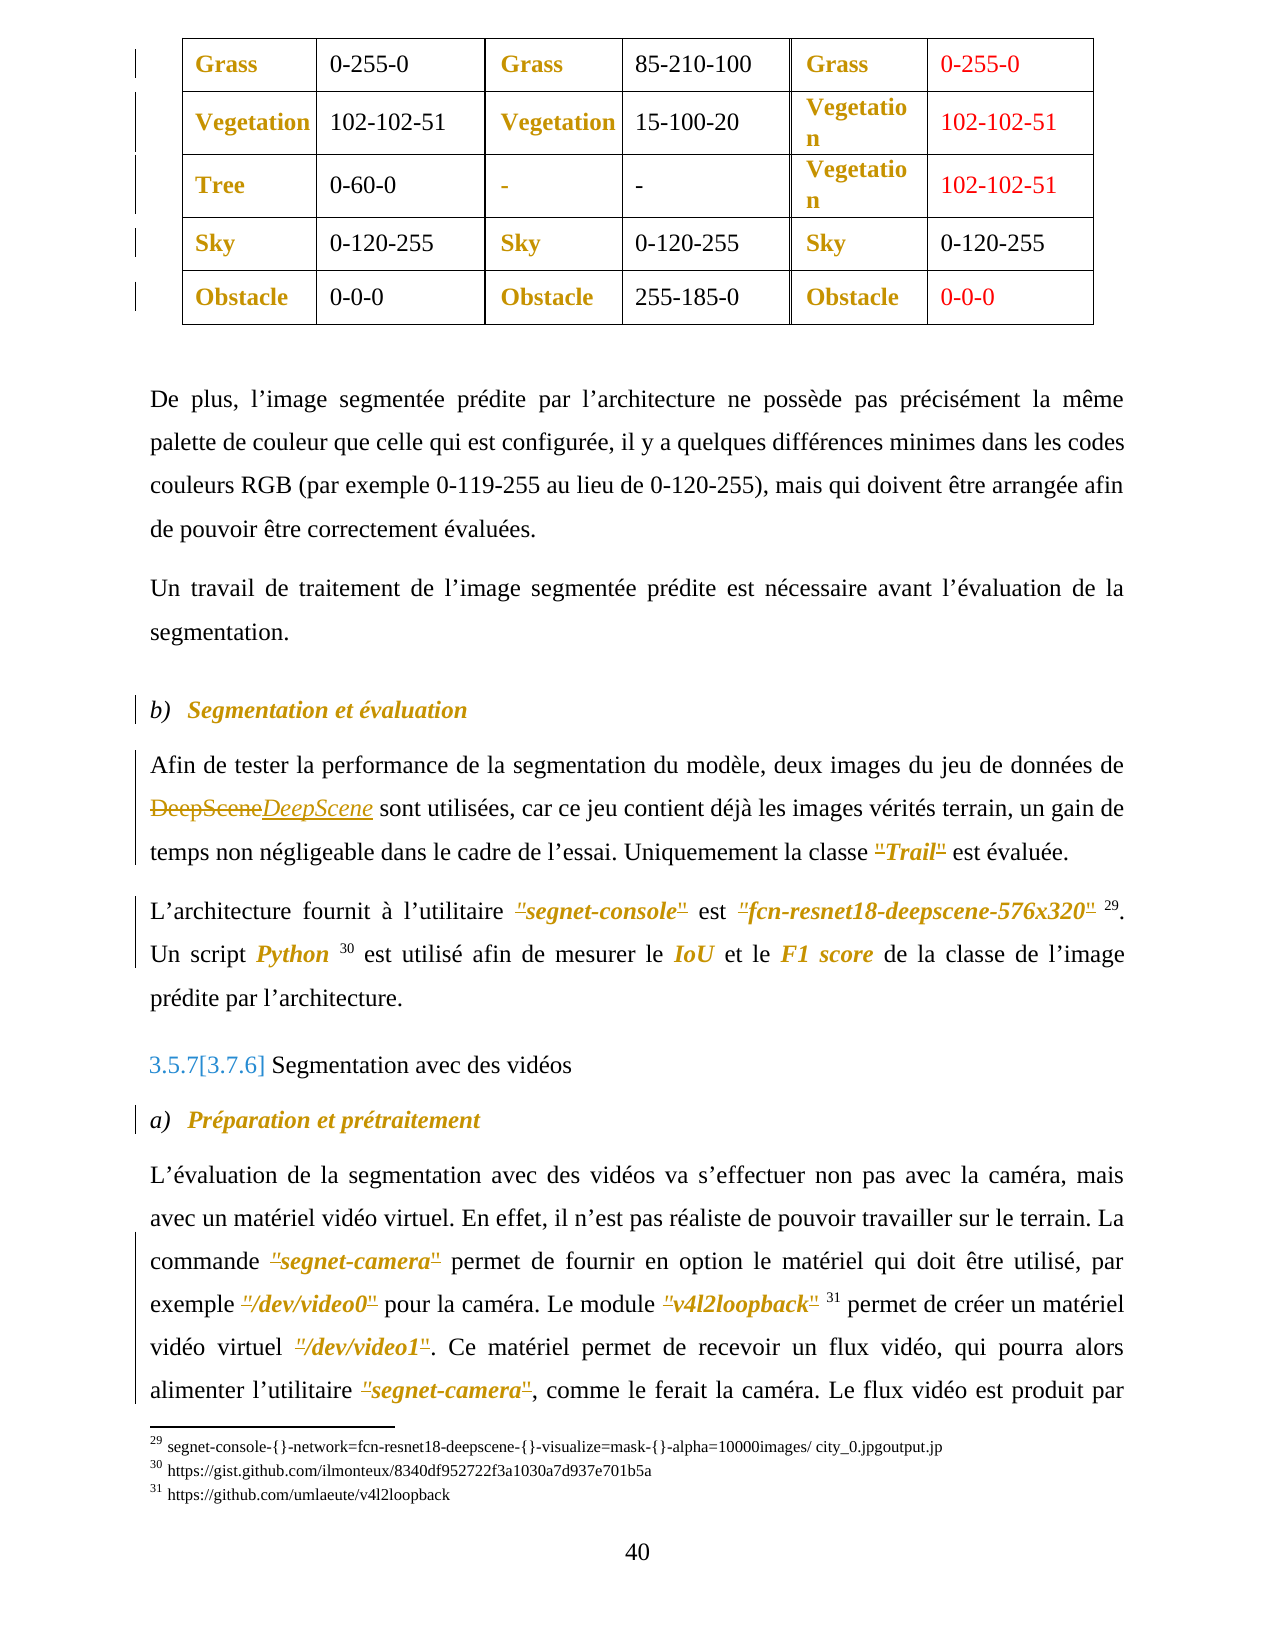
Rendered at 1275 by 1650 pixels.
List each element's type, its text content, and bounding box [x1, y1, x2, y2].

table_cell 0-120-255 [317, 218, 484, 270]
table_cell Tree [183, 155, 316, 217]
table_cell Obstacle [792, 271, 927, 324]
table_cell Vegetation [792, 155, 927, 217]
table_cell 85-210-100 [623, 39, 789, 91]
table_cell Vegetation [183, 92, 316, 154]
table_cell Grass [183, 39, 316, 91]
table_cell Obstacle [486, 271, 622, 324]
list Segmentation et évaluation [149, 695, 1125, 724]
table_cell Grass [792, 39, 927, 91]
table_cell 102-102-51 [317, 92, 484, 154]
table_cell - [486, 155, 622, 217]
text Afin de tester la performance de la segmentation du modèle, deux images du jeu de données de sont utilisées, car ce jeu contient déjà les images vérités terrain, un gain de temps non négligeable dans le cadre de l’essai. Uniquemement la classe Trail est évaluée. [150, 750, 1125, 865]
table_cell 0-0-0 [928, 271, 1093, 324]
table_cell 0-60-0 [317, 155, 484, 217]
table_cell Grass [486, 39, 622, 91]
text Un travail de traitement de l’image segmentée prédite est nécessaire avant l’évaluation de la segmentation. [150, 573, 1125, 645]
table_cell Vegetation [792, 92, 927, 154]
table_cell - [623, 155, 789, 217]
table_cell Sky [486, 218, 622, 270]
table_cell 0-255-0 [317, 39, 484, 91]
table_cell Sky [792, 218, 927, 270]
table_cell Vegetation [486, 92, 622, 154]
table_cell 102-102-51 [928, 155, 1093, 217]
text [150, 1160, 1125, 1404]
table_cell 0-120-255 [928, 218, 1093, 270]
table_cell 0-0-0 [317, 271, 484, 324]
table_cell 15-100-20 [623, 92, 789, 154]
list Préparation et prétraitement [149, 1105, 1125, 1133]
table_cell Sky [183, 218, 316, 270]
table_cell 255-185-0 [623, 271, 789, 324]
table_cell 0-255-0 [928, 39, 1093, 91]
table_cell 102-102-51 [928, 92, 1093, 154]
subtitle Segmentation avec des vidéos [148, 1050, 1125, 1078]
table_cell 0-120-255 [623, 218, 789, 270]
text De plus, l’image segmentée prédite par l’architecture ne possède pas précisément la même palette de couleur que celle qui est configurée, il y a quelques différences minimes dans les codes couleurs RGB (par exemple 0-119-255 au lieu de 0-120-255), mais qui doivent être arrangée afin de pouvoir être correctement évaluées. [150, 384, 1125, 542]
table_cell Obstacle [183, 271, 316, 324]
text L’architecture fournit à l’utilitaire segnet-console est fcn-resnet18-deepscene-576x320 . Un script Python est utilisé afin de mesurer le IoU et le F1 score de la classe de l’image prédite par l’architecture. [150, 896, 1125, 1011]
